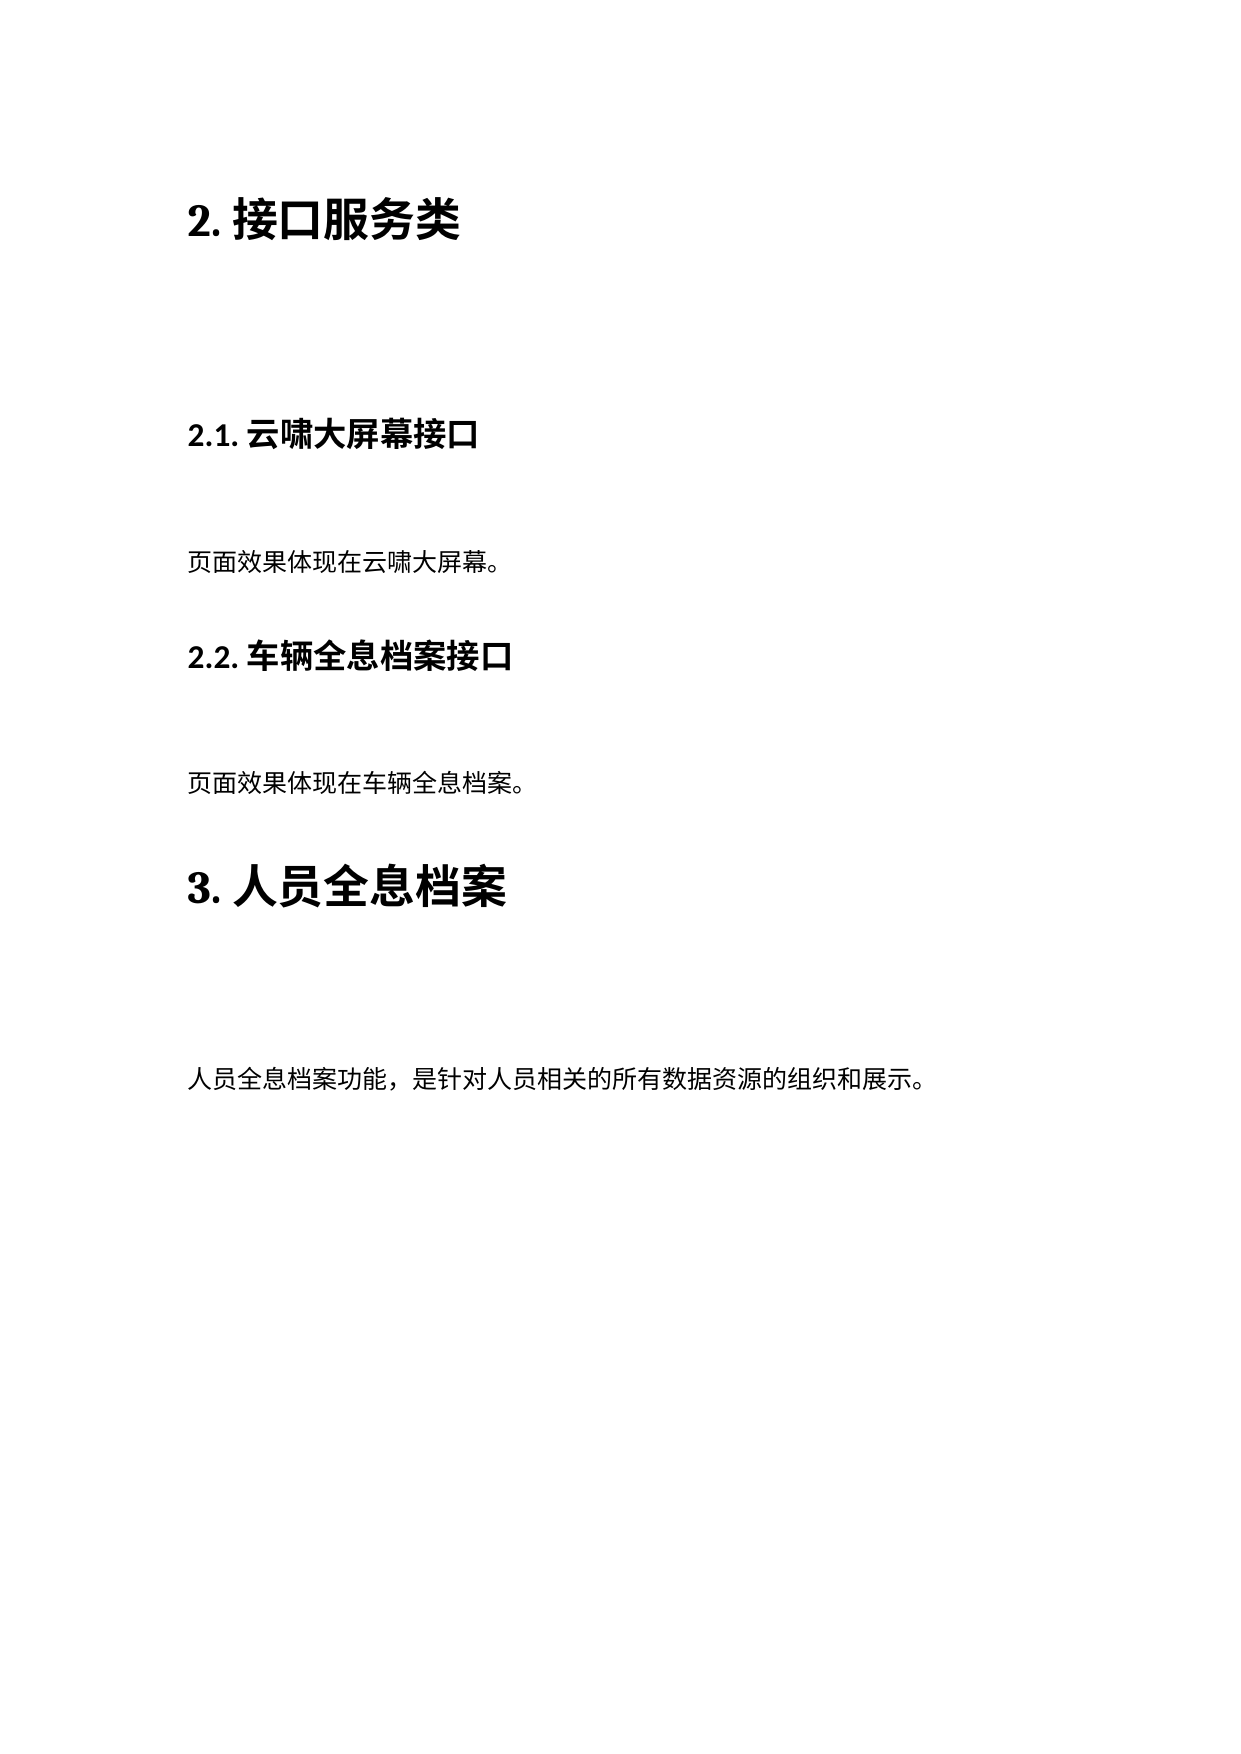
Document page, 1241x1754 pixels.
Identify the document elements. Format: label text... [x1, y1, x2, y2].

text 页面效果体现在云啸大屏幕。 [187, 538, 1053, 582]
text 页面效果体现在车辆全息档案。 [187, 760, 1053, 804]
subtitle 人员全息档案 [187, 839, 1053, 927]
subtitle 接口服务类 [187, 172, 1053, 260]
subtitle 车辆全息档案接口 [187, 609, 1053, 698]
text 人员全息档案功能，是针对人员相关的所有数据资源的组织和展示。 [187, 1055, 1053, 1099]
subtitle 云啸大屏幕接口 [187, 388, 1053, 476]
